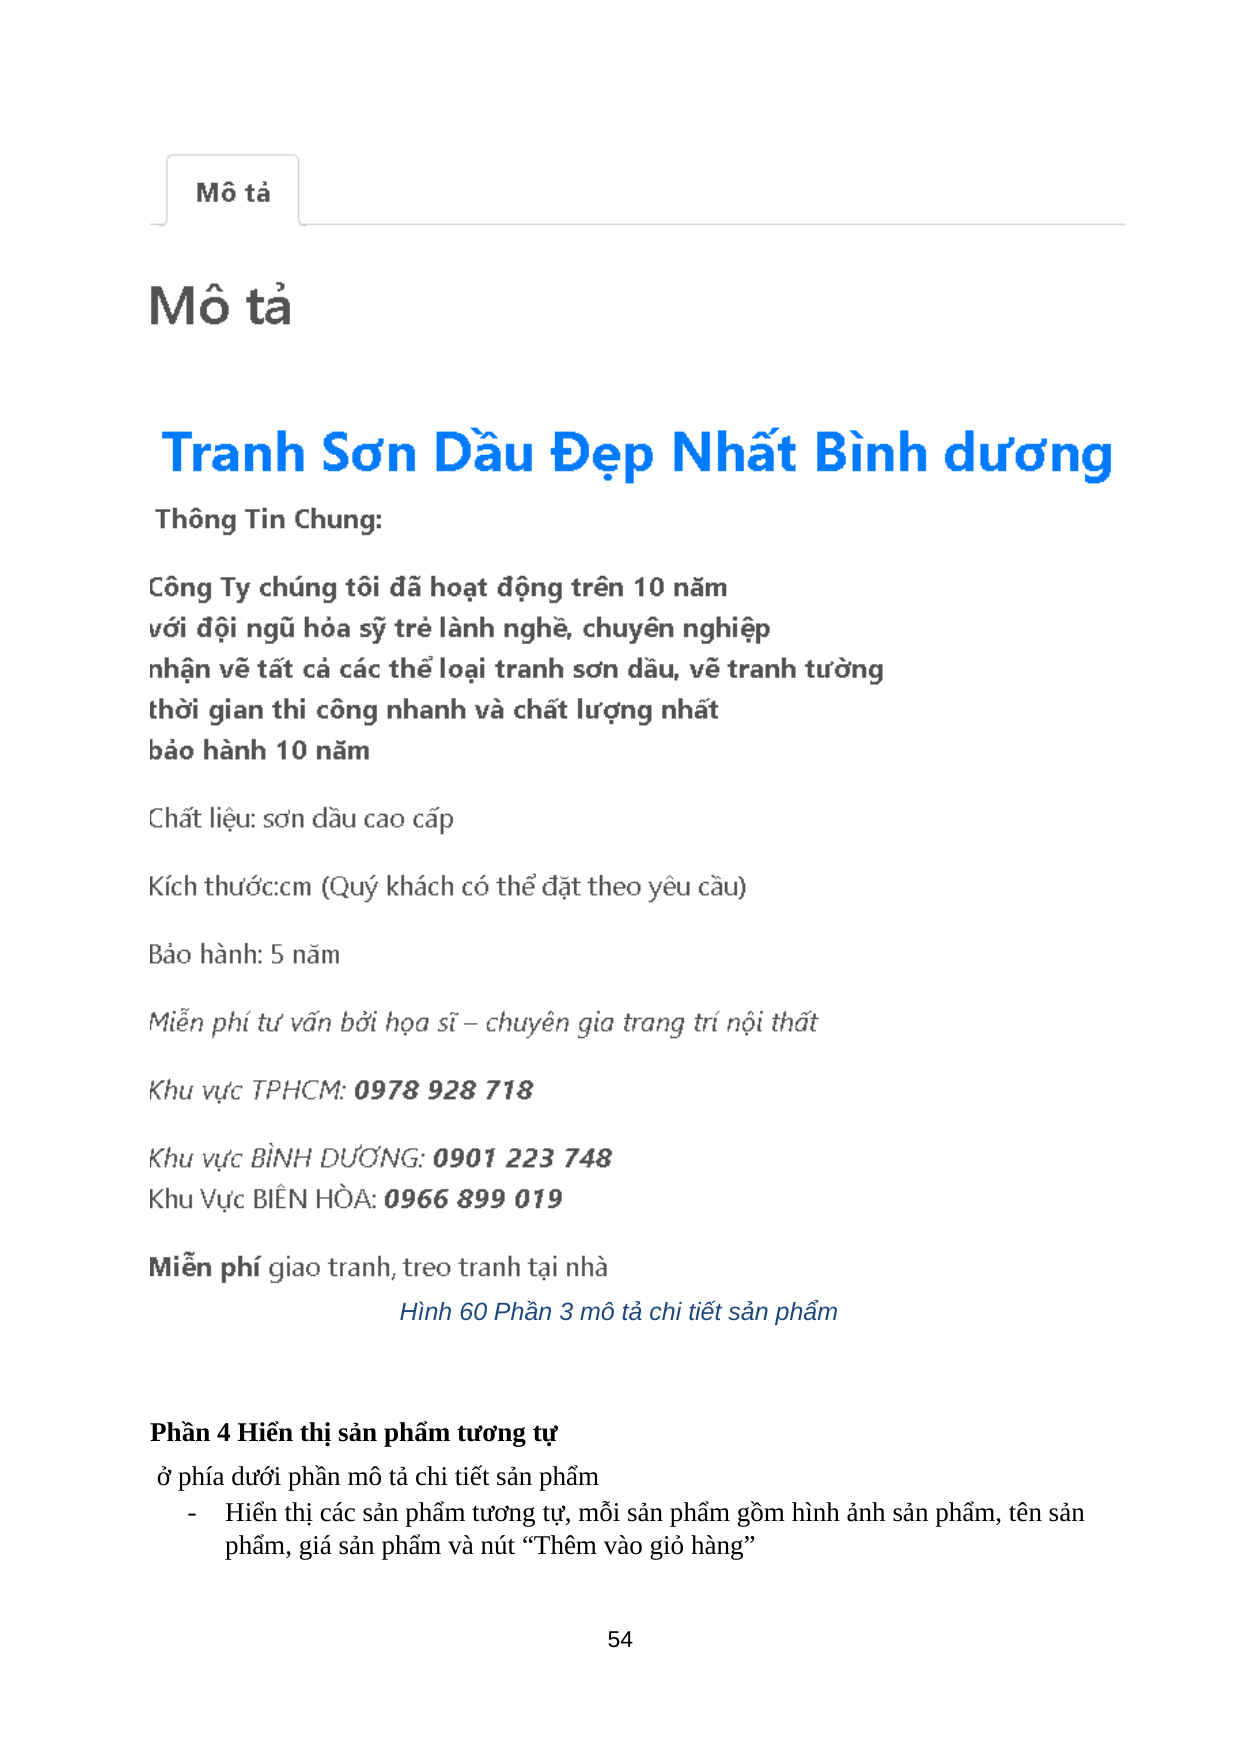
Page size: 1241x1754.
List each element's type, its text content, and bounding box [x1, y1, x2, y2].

list Hiển thị các sản phẩm tương tự, mỗi sản phẩm gồm hình ảnh sản phẩm, tên sản phẩm, giá sản phẩm và nút “Thêm vào giỏ hàng” [187, 1496, 1090, 1560]
subtitle Phần 4 Hiển thị sản phẩm tương tự [150, 1416, 1090, 1447]
picture [150, 150, 1125, 1294]
text Hình 60 Phần 3 mô tả chi tiết sản phẩm [150, 1297, 1090, 1326]
text ở phía dưới phần mô tả chi tiết sản phẩm [150, 1460, 1090, 1491]
